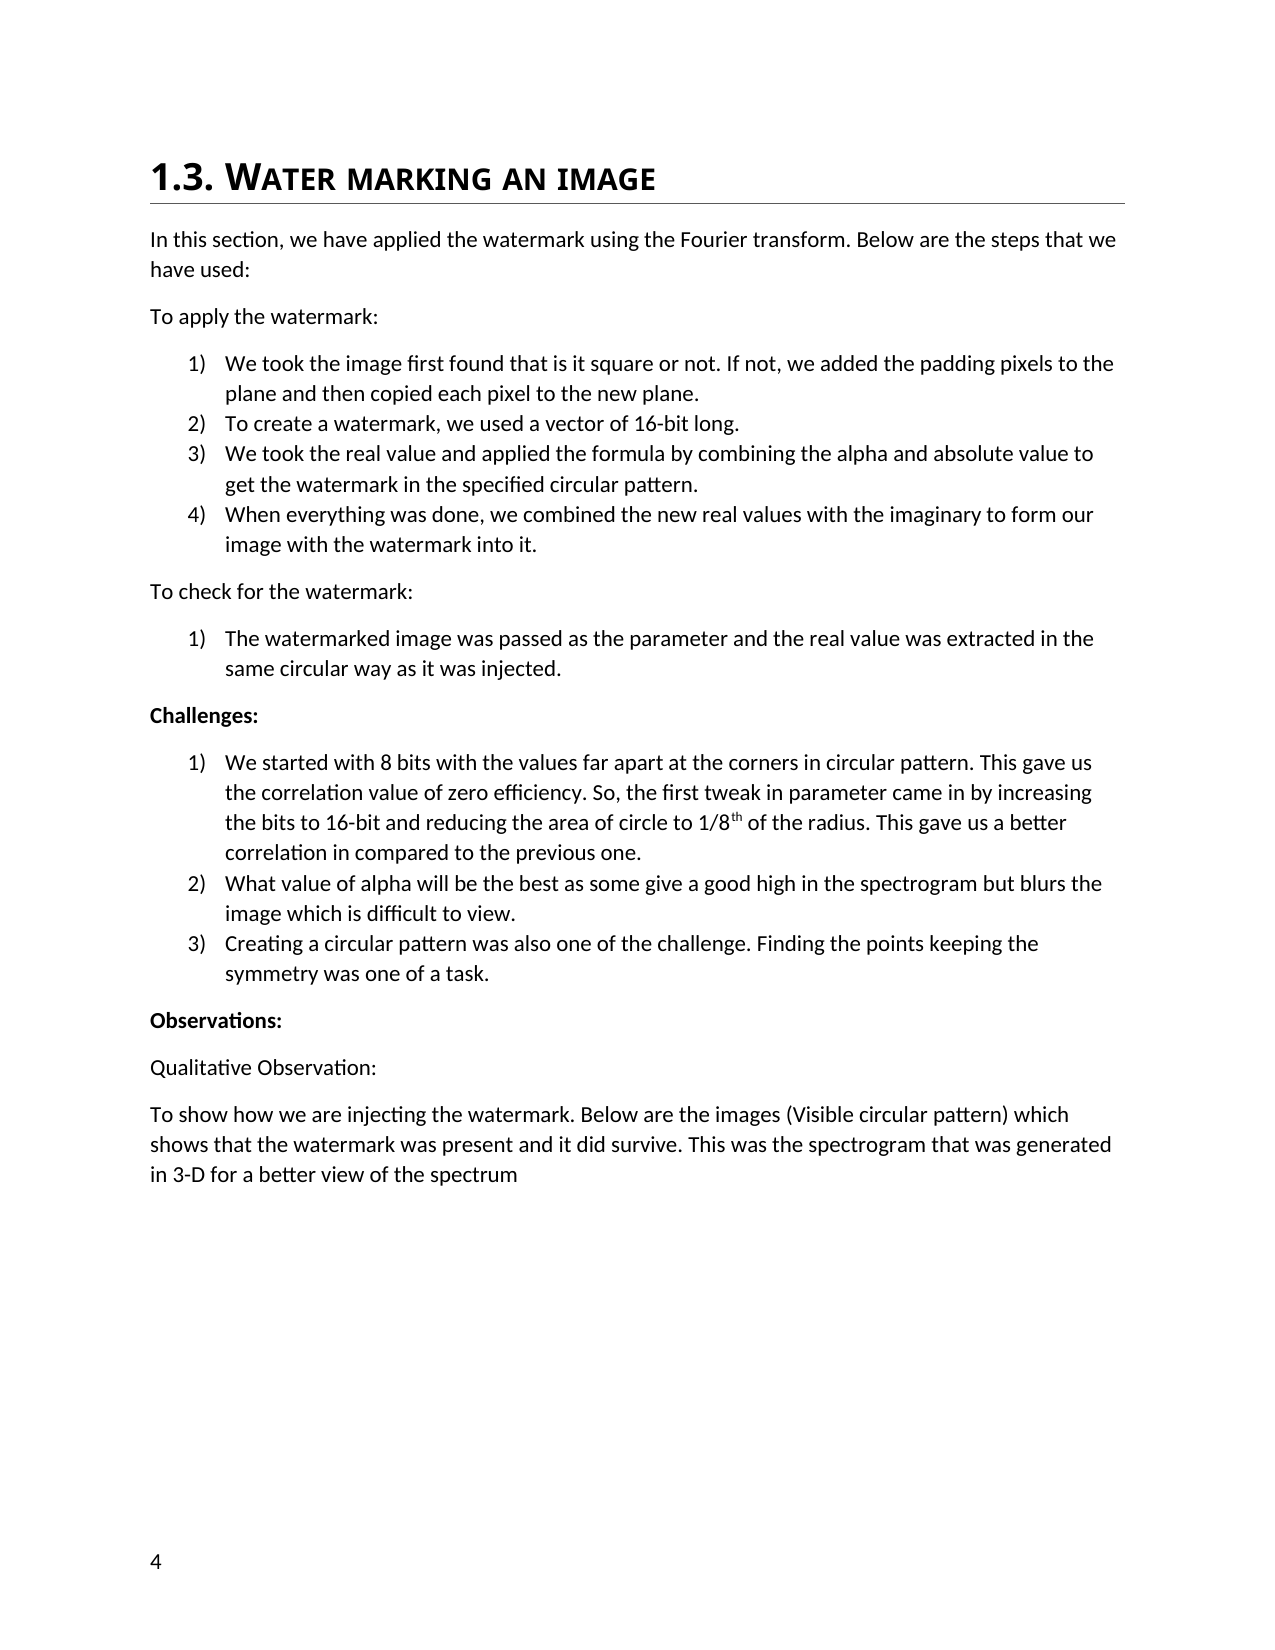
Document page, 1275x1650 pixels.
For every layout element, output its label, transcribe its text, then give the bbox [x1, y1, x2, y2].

list Creating a circular pattern was also one of the challenge. Finding the points keeping the symmetry was one of a task. [187, 929, 1125, 987]
subtitle Water marking an image [150, 150, 1125, 203]
text To show how we are injecting the watermark. Below are the images (Visible circular pattern) which shows that the watermark was present and it did survive. This was the spectrogram that was generated in 3-D for a better view of the spectrum [150, 1100, 1125, 1188]
text In this section, we have applied the watermark using the Fourier transform. Below are the steps that we have used: [150, 225, 1125, 283]
list We started with 8 bits with the values far apart at the corners in circular pattern. This gave us the correlation value of zero efficiency. So, the first tweak in parameter came in by increasing the bits to 16-bit and reducing the area of circle to 1/8th of the radius. This gave us a better correlation in compared to the previous one. [187, 748, 1125, 866]
text To apply the watermark: [150, 302, 1125, 330]
list To create a watermark, we used a vector of 16-bit long. [187, 409, 1125, 437]
list When everything was done, we combined the new real values with the imaginary to form our image with the watermark into it. [187, 500, 1125, 558]
list We took the real value and applied the formula by combining the alpha and absolute value to get the watermark in the specified circular pattern. [187, 439, 1125, 498]
text Challenges: [150, 701, 1125, 729]
text To check for the watermark: [150, 577, 1125, 605]
list We took the image first found that is it square or not. If not, we added the padding pixels to the plane and then copied each pixel to the new plane. [187, 349, 1125, 407]
text Observations: [150, 1006, 1125, 1034]
list The watermarked image was passed as the parameter and the real value was extracted in the same circular way as it was injected. [187, 624, 1125, 682]
text Qualitative Observation: [150, 1053, 1125, 1081]
list What value of alpha will be the best as some give a good high in the spectrogram but blurs the image which is difficult to view. [187, 869, 1125, 927]
